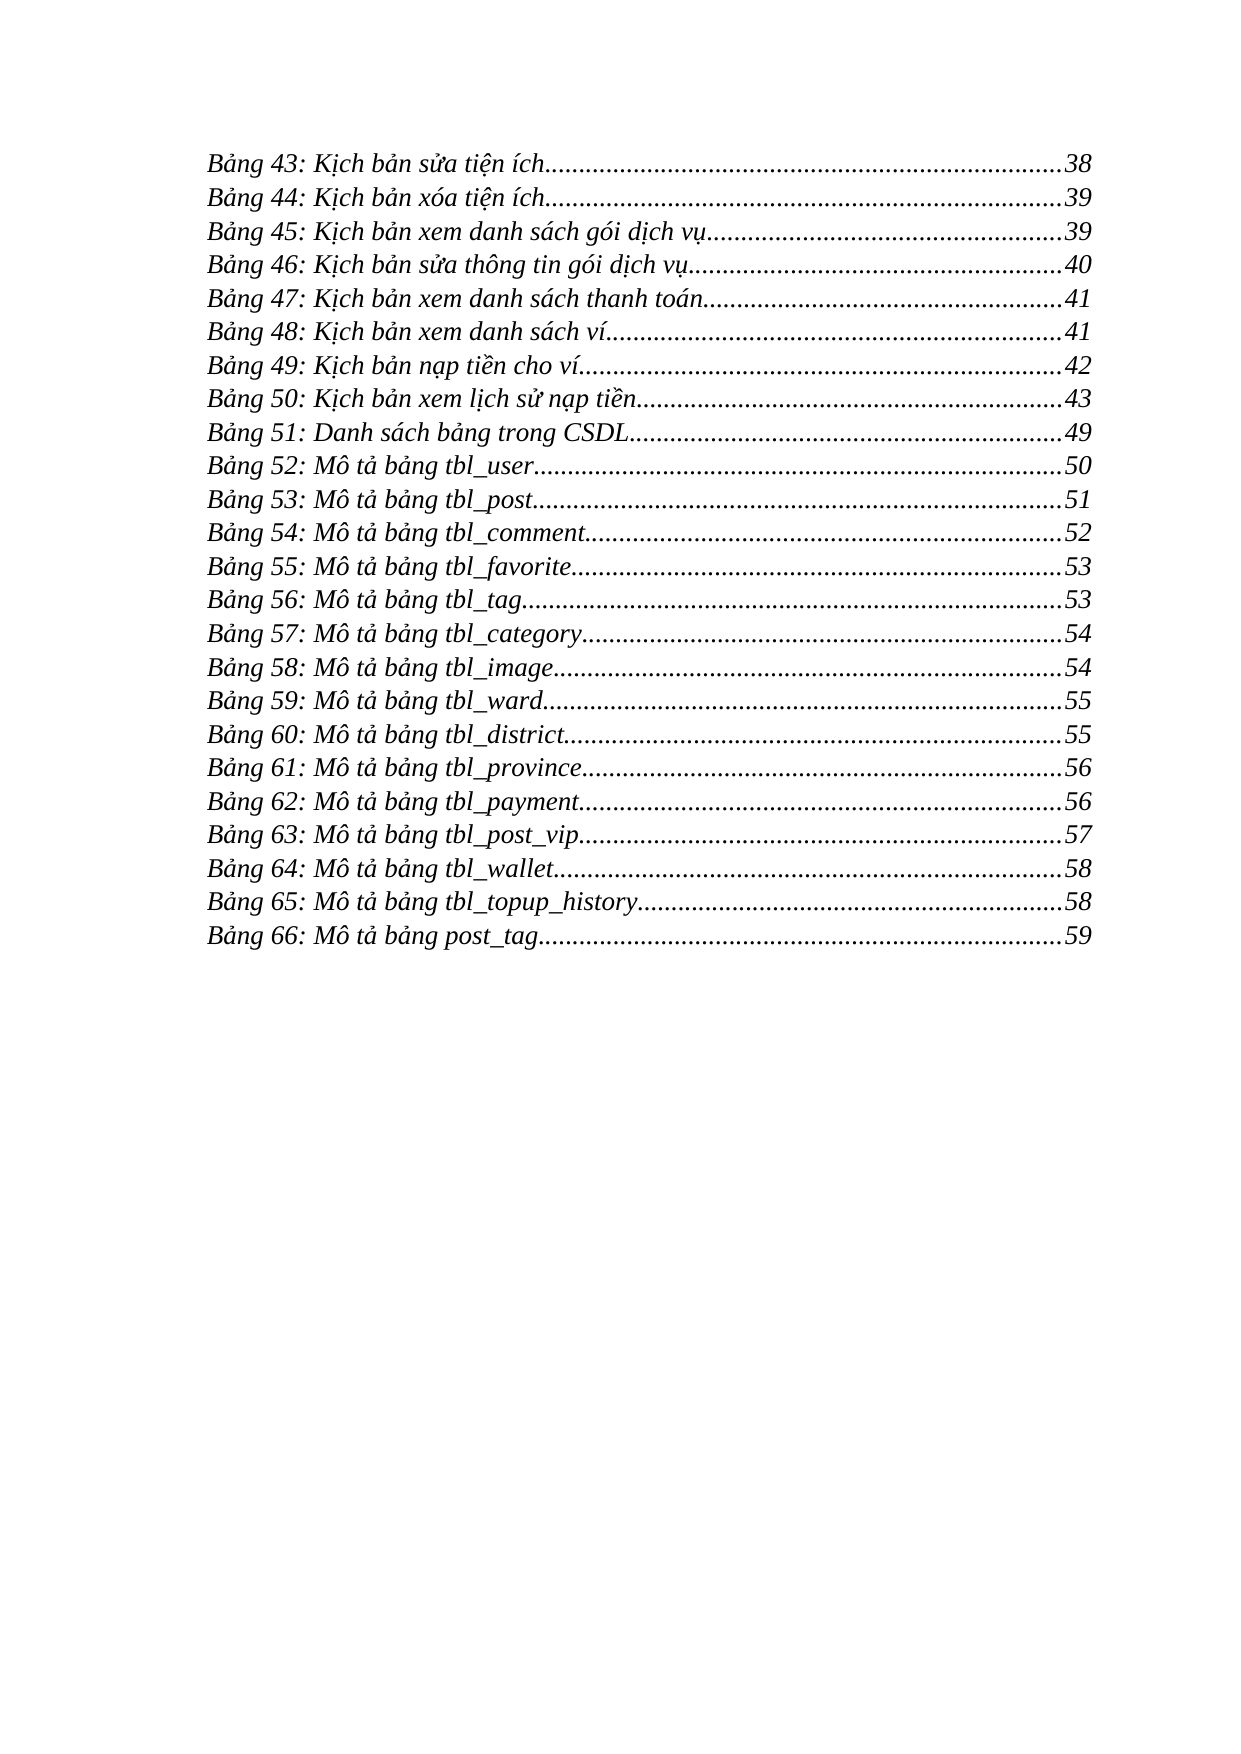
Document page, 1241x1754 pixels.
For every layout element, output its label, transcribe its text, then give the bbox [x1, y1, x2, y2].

text Bảng 58: Mô tả bảng tbl_image 54 [207, 651, 1093, 682]
text Bảng 61: Mô tả bảng tbl_province 56 [207, 751, 1093, 782]
text Bảng 65: Mô tả bảng tbl_topup_history 58 [207, 886, 1093, 917]
text Bảng 60: Mô tả bảng tbl_district 55 [207, 718, 1093, 749]
text Bảng 64: Mô tả bảng tbl_wallet 58 [207, 852, 1093, 883]
text Bảng 47: Kịch bản xem danh sách thanh toán 41 [207, 282, 1093, 313]
text Bảng 51: Danh sách bảng trong CSDL 49 [207, 416, 1093, 447]
text Bảng 62: Mô tả bảng tbl_payment 56 [207, 785, 1093, 816]
text Bảng 44: Kịch bản xóa tiện ích 39 [207, 181, 1093, 212]
text Bảng 46: Kịch bản sửa thông tin gói dịch vụ 40 [207, 248, 1093, 279]
text Bảng 57: Mô tả bảng tbl_category 54 [207, 617, 1093, 648]
text Bảng 54: Mô tả bảng tbl_comment 52 [207, 517, 1093, 548]
text Bảng 59: Mô tả bảng tbl_ward 55 [207, 684, 1093, 715]
text Bảng 48: Kịch bản xem danh sách ví 41 [207, 315, 1093, 346]
text Bảng 43: Kịch bản sửa tiện ích 38 [207, 148, 1093, 179]
text Bảng 45: Kịch bản xem danh sách gói dịch vụ 39 [207, 215, 1093, 246]
text Bảng 66: Mô tả bảng post_tag 59 [207, 919, 1093, 950]
text Bảng 63: Mô tả bảng tbl_post_vip 57 [207, 818, 1093, 849]
text Bảng 56: Mô tả bảng tbl_tag 53 [207, 584, 1093, 615]
text Bảng 50: Kịch bản xem lịch sử nạp tiền 43 [207, 382, 1093, 413]
text Bảng 53: Mô tả bảng tbl_post 51 [207, 483, 1093, 514]
text Bảng 49: Kịch bản nạp tiền cho ví 42 [207, 349, 1093, 380]
text Bảng 52: Mô tả bảng tbl_user 50 [207, 449, 1093, 481]
text Bảng 55: Mô tả bảng tbl_favorite 53 [207, 550, 1093, 581]
